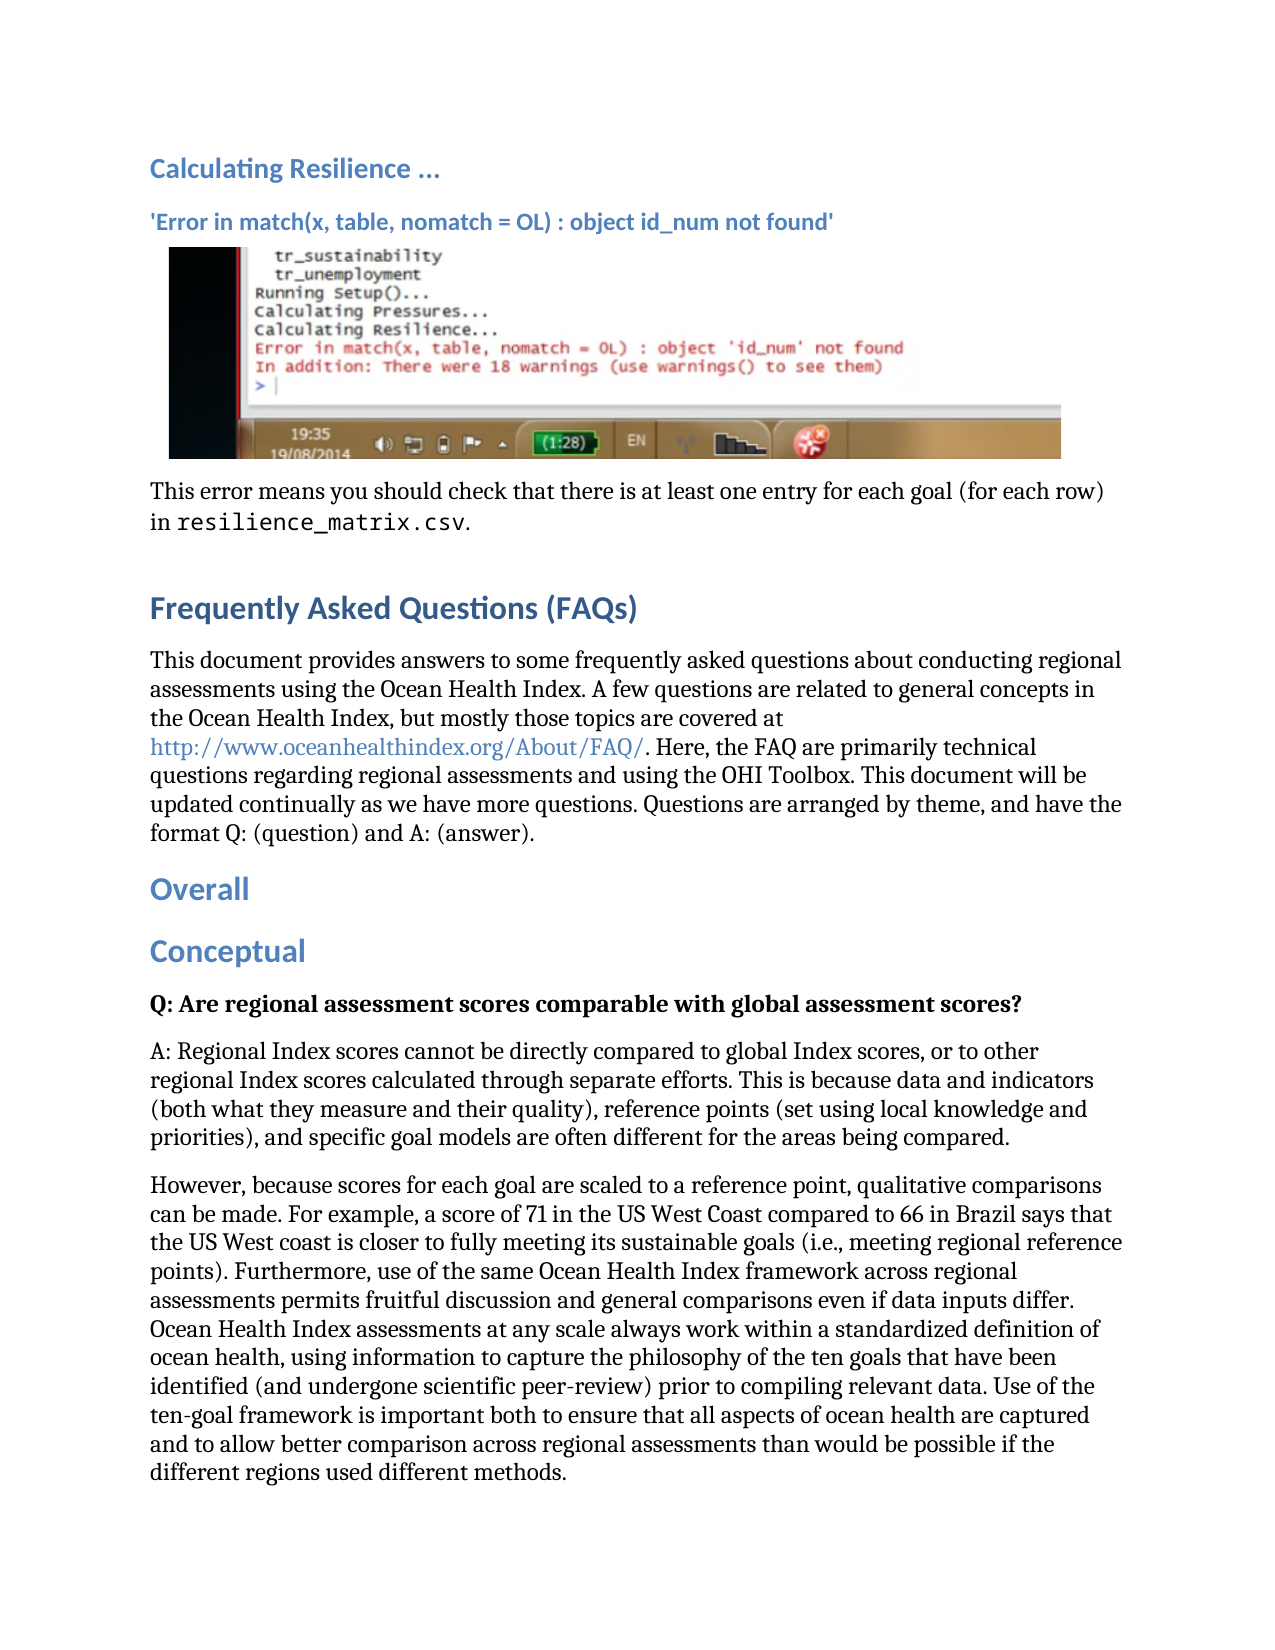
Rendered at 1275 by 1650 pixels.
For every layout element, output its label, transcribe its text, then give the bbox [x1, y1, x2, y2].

text A: Regional Index scores cannot be directly compared to global Index scores, or to other regional Index scores calculated through separate efforts. This is because data and indicators (both what they measure and their quality), reference points (set using local knowledge and priorities), and specific goal models are often different for the areas being compared. [150, 1037, 1125, 1152]
subtitle Conceptual [150, 930, 1125, 971]
subtitle Frequently Asked Questions (FAQs) [150, 587, 1125, 628]
subtitle Overall [150, 868, 1125, 909]
text However, because scores for each goal are scaled to a reference point, qualitative comparisons can be made. For example, a score of 71 in the US West Coast compared to 66 in Brazil says that the US West coast is closer to fully meeting its sustainable goals (i.e., meeting regional reference points). Furthermore, use of the same Ocean Health Index framework across regional assessments permits fruitful discussion and general comparisons even if data inputs differ. Ocean Health Index assessments at any scale always work within a standardized definition of ocean health, using information to capture the philosophy of the ten goals that have been identified (and undergone scientific peer-review) prior to compiling relevant data. Use of the ten-goal framework is important both to ensure that all aspects of ocean health are captured and to allow better comparison across regional assessments than would be possible if the different regions used different methods. [150, 1171, 1125, 1487]
picture [168, 247, 1062, 459]
subtitle 'Error in match(x, table, nomatch = OL) : object id_num not found' [150, 206, 1125, 237]
subtitle Calculating Resilience ... [150, 150, 1125, 186]
text Q: Are regional assessment scores comparable with global assessment scores? [150, 989, 1125, 1018]
text This error means you should check that there is at least one entry for each goal (for each row) in resilience_matrix.csv. [150, 477, 1125, 537]
text This document provides answers to some frequently asked questions about conducting regional assessments using the Ocean Health Index. A few questions are related to general concepts in the Ocean Health Index, but mostly those topics are covered at http://www.oceanhealthindex.org/About/FAQ/. Here, the FAQ are primarily technical questions regarding regional assessments and using the OHI Toolbox. This document will be updated continually as we have more questions. Questions are arranged by theme, and have the format Q: (question) and A: (answer). [150, 646, 1125, 848]
